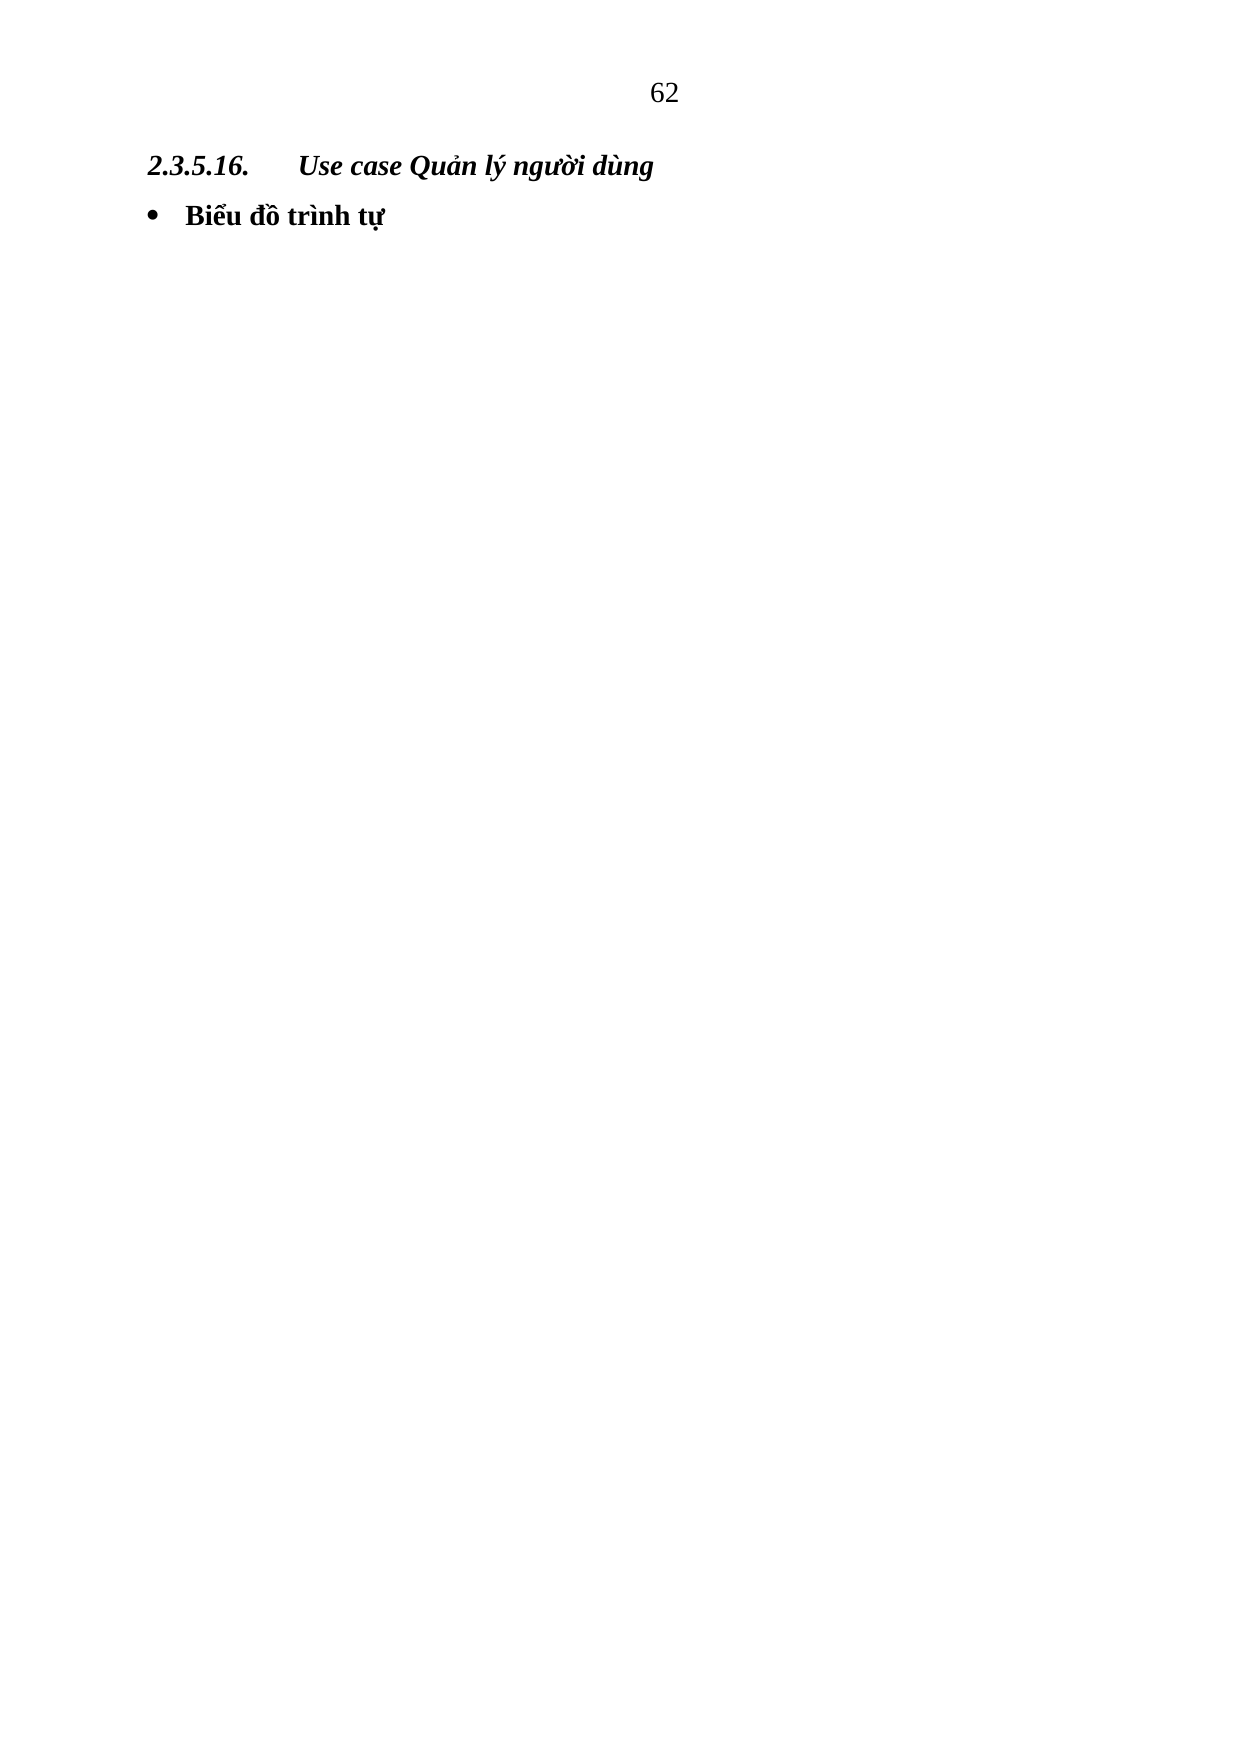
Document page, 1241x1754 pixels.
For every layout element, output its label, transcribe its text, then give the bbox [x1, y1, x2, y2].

list Biểu đồ trình tự [148, 198, 1122, 232]
subtitle Use case Quản lý người dùng [148, 148, 1122, 181]
